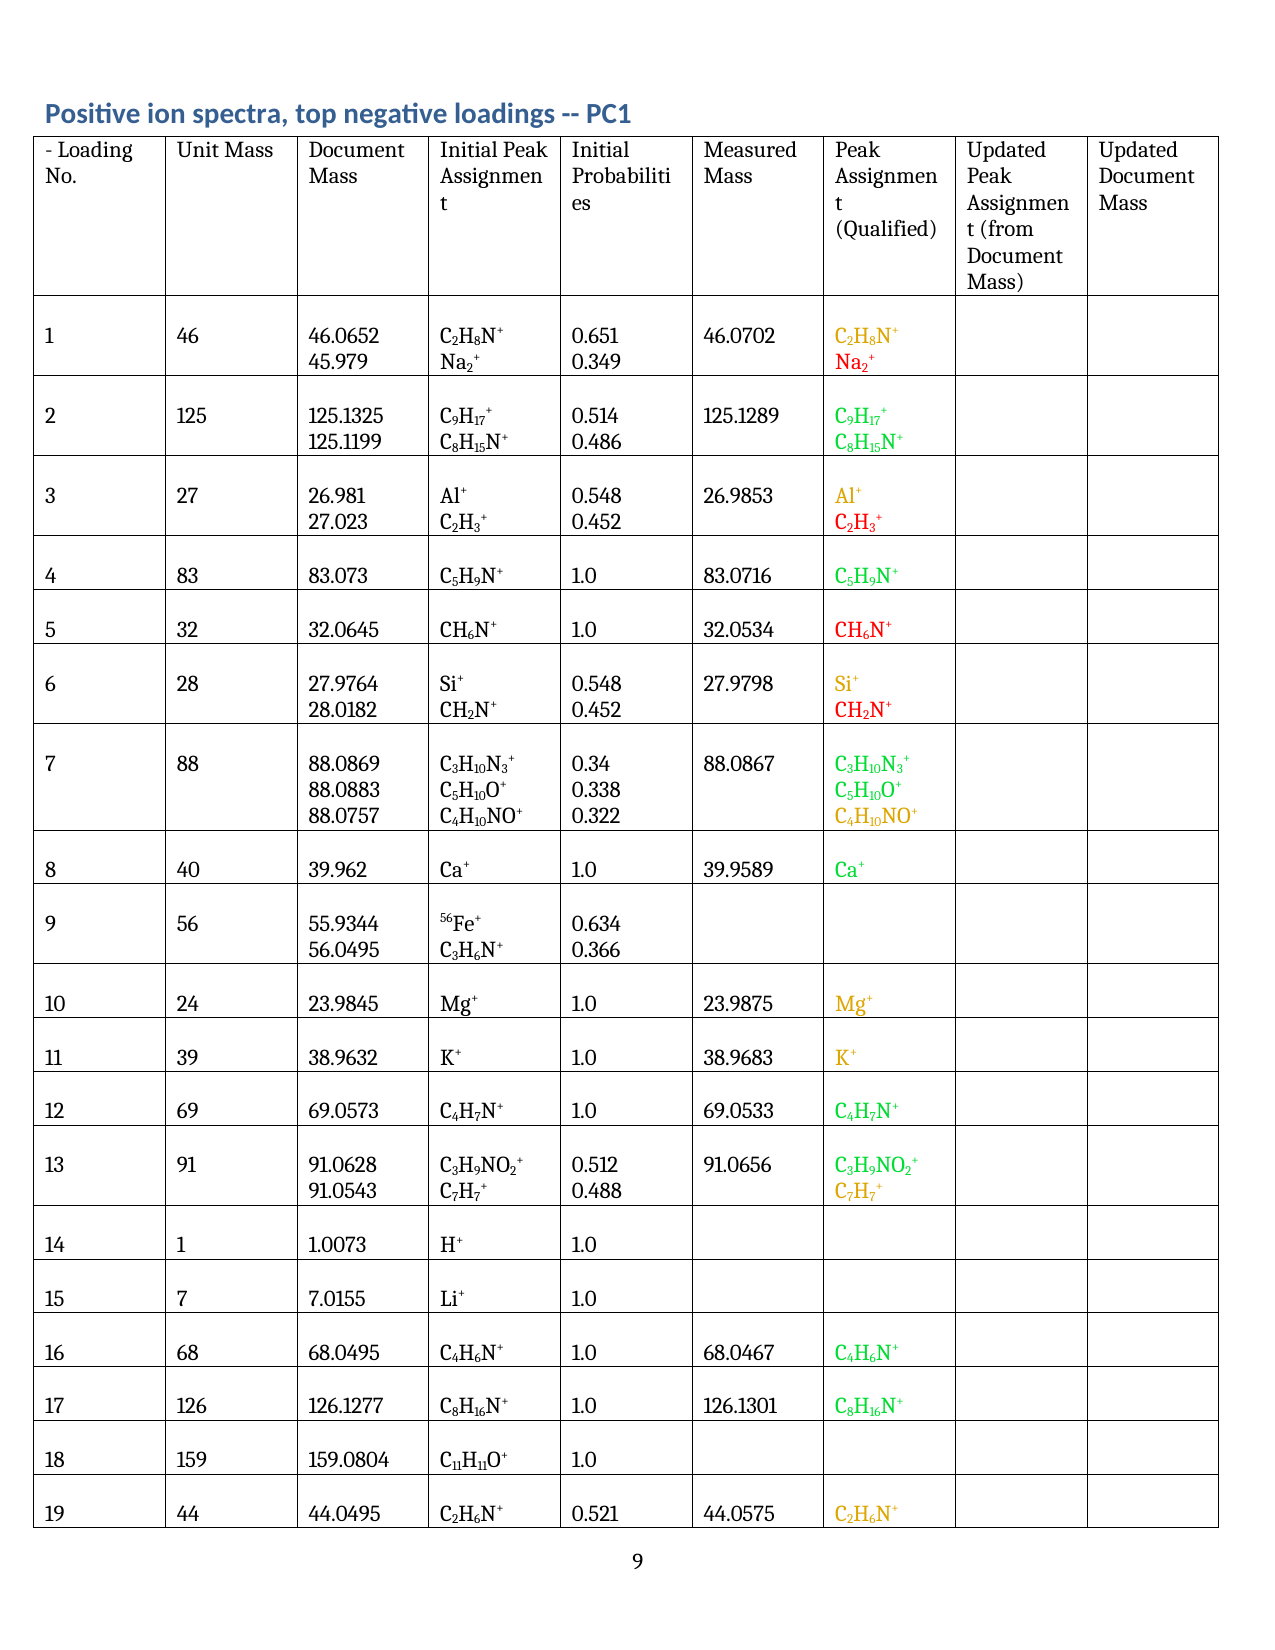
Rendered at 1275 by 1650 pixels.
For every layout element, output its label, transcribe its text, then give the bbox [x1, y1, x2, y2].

table_cell 159 [166, 1421, 297, 1473]
table_cell 32.0534 [693, 590, 823, 643]
table_cell 24 [166, 964, 297, 1017]
table_cell 44.0495 44.0621 [298, 1475, 428, 1527]
table_cell C3H9NO2+ C7H7+ [824, 1126, 955, 1205]
table_cell Li+ [429, 1260, 560, 1312]
table_cell Ca+ [429, 831, 560, 883]
table_cell 32.0645 [298, 590, 428, 643]
table_header Peak Assignment (Qualified) [824, 137, 955, 295]
table_cell [956, 1072, 1087, 1124]
table_cell C5H9N+ [824, 536, 955, 589]
table_cell [956, 1018, 1087, 1071]
table_cell Mg+ [429, 964, 560, 1017]
table_cell 18 [34, 1421, 165, 1473]
table_cell [956, 456, 1087, 535]
table_cell C2H8N+ Na2+ [824, 296, 955, 375]
table_cell C4H6N+ [429, 1313, 560, 1366]
table_cell [693, 1206, 823, 1258]
table_cell 126 [166, 1367, 297, 1420]
table_cell 46.0652 45.979 [298, 296, 428, 375]
table_cell [956, 536, 1087, 589]
table_cell C8H16N+ [824, 1367, 955, 1420]
table_cell [956, 1367, 1087, 1420]
table_cell 9 [34, 884, 165, 963]
table_cell [956, 831, 1087, 883]
table_cell [1088, 456, 1218, 535]
table_cell K+ [824, 1018, 955, 1071]
table_cell 83.0716 [693, 536, 823, 589]
table_cell [1088, 1475, 1218, 1527]
table_cell [956, 1260, 1087, 1312]
table_cell 69 [166, 1072, 297, 1124]
table_cell [1088, 1206, 1218, 1258]
table_cell 14 [34, 1206, 165, 1258]
table_cell Si+ CH2N+ [824, 644, 955, 723]
table_cell 88 [166, 724, 297, 829]
table_cell [1088, 724, 1218, 829]
table_cell 3 [34, 456, 165, 535]
table_cell [824, 1260, 955, 1312]
table_cell C2H6N+ C3H8+ [824, 1475, 955, 1527]
table_cell 83.073 [298, 536, 428, 589]
table_cell 40 [166, 831, 297, 883]
table_header Initial Peak Assignment [429, 137, 560, 295]
table_cell 12 [34, 1072, 165, 1124]
table_cell [956, 1126, 1087, 1205]
table_cell 27 [166, 456, 297, 535]
table_cell H+ [429, 1206, 560, 1258]
table_cell 19 [34, 1475, 165, 1527]
table_cell 6 [34, 644, 165, 723]
table_cell 69.0533 [693, 1072, 823, 1124]
table_cell 0.548 0.452 [561, 644, 692, 723]
table_cell 69.0573 [298, 1072, 428, 1124]
table_cell 26.981 27.023 [298, 456, 428, 535]
table_cell [1088, 964, 1218, 1017]
table_cell 1.0 [561, 1260, 692, 1312]
table_cell [1088, 1367, 1218, 1420]
table_cell [956, 376, 1087, 455]
table_cell [956, 1313, 1087, 1366]
table_header Updated Document Mass [1088, 137, 1218, 295]
table_cell 1.0 [561, 1018, 692, 1071]
table_cell 68.0467 [693, 1313, 823, 1366]
table_cell C9H17+ C8H15N+ [429, 376, 560, 455]
table_cell C2H8N+ Na2+ [429, 296, 560, 375]
table_cell 7.0155 [298, 1260, 428, 1312]
table_cell [1088, 884, 1218, 963]
table_cell 0.521 0.479 [561, 1475, 692, 1527]
table_cell 88.0869 88.0883 88.0757 [298, 724, 428, 829]
table_cell C5H9N+ [429, 536, 560, 589]
table_cell 0.651 0.349 [561, 296, 692, 375]
subtitle Positive ion spectra, top negative loadings -- PC1 [45, 95, 1230, 131]
table_cell 68 [166, 1313, 297, 1366]
table_cell 91 [166, 1126, 297, 1205]
table_cell C4H7N+ [824, 1072, 955, 1124]
table_cell 39.9589 [693, 831, 823, 883]
table_cell [956, 1421, 1087, 1473]
table_header - Loading No. [34, 137, 165, 295]
table_cell [824, 884, 955, 963]
table_cell C3H10N3+ C5H10O+ C4H10NO+ [824, 724, 955, 829]
table_cell 1.0 [561, 831, 692, 883]
table_cell 126.1277 [298, 1367, 428, 1420]
table_cell [1088, 296, 1218, 375]
table_cell 125.1325 125.1199 [298, 376, 428, 455]
table_cell 0.514 0.486 [561, 376, 692, 455]
table_cell 5 [34, 590, 165, 643]
table_cell C8H16N+ [429, 1367, 560, 1420]
table_cell 38.9632 [298, 1018, 428, 1071]
table_cell [1088, 831, 1218, 883]
table_cell 38.9683 [693, 1018, 823, 1071]
table_cell 1.0073 [298, 1206, 428, 1258]
table_cell C11H11O+ [429, 1421, 560, 1473]
table_cell K+ [429, 1018, 560, 1071]
table_header Measured Mass [693, 137, 823, 295]
table_cell 1.0 [561, 1313, 692, 1366]
table_cell C9H17+ C8H15N+ [824, 376, 955, 455]
table_cell 1 [34, 296, 165, 375]
table_cell 159.0804 [298, 1421, 428, 1473]
table_cell [1088, 1018, 1218, 1071]
table_cell 91.0628 91.0543 [298, 1126, 428, 1205]
table_cell 1.0 [561, 1206, 692, 1258]
table_cell [956, 296, 1087, 375]
table_cell 1.0 [561, 1421, 692, 1473]
table_cell CH6N+ [429, 590, 560, 643]
table_header Document Mass [298, 137, 428, 295]
table_cell 27.9798 [693, 644, 823, 723]
table_cell [956, 1475, 1087, 1527]
table_cell Mg+ [824, 964, 955, 1017]
table_cell 0.34 0.338 0.322 [561, 724, 692, 829]
table_cell 26.9853 [693, 456, 823, 535]
table_cell 8 [34, 831, 165, 883]
table_cell [956, 590, 1087, 643]
table_cell [1088, 590, 1218, 643]
table_cell 1.0 [561, 536, 692, 589]
table_cell 10 [34, 964, 165, 1017]
table_cell 2 [34, 376, 165, 455]
table_cell 1.0 [561, 590, 692, 643]
table_header Unit Mass [166, 137, 297, 295]
table_cell [1088, 376, 1218, 455]
table_cell 23.9875 [693, 964, 823, 1017]
table_cell 32 [166, 590, 297, 643]
table_cell 23.9845 [298, 964, 428, 1017]
table_cell 0.548 0.452 [561, 456, 692, 535]
table_cell [693, 884, 823, 963]
table_cell 15 [34, 1260, 165, 1312]
table_cell [956, 884, 1087, 963]
table_cell 88.0867 [693, 724, 823, 829]
table_cell 13 [34, 1126, 165, 1205]
table_cell [1088, 1260, 1218, 1312]
table_cell 125.1289 [693, 376, 823, 455]
table_cell 28 [166, 644, 297, 723]
table_cell [1088, 536, 1218, 589]
table_cell [956, 724, 1087, 829]
table_cell 126.1301 [693, 1367, 823, 1420]
table_cell 1.0 [561, 1367, 692, 1420]
table_cell [693, 1260, 823, 1312]
table_cell 7 [34, 724, 165, 829]
table_cell [1088, 1313, 1218, 1366]
table_cell Ca+ [824, 831, 955, 883]
table_header Initial Probabilities [561, 137, 692, 295]
table_cell 1.0 [561, 1072, 692, 1124]
table_cell 17 [34, 1367, 165, 1420]
table_cell 11 [34, 1018, 165, 1071]
table_cell [824, 1206, 955, 1258]
table_cell 4 [34, 536, 165, 589]
table_cell [1088, 1072, 1218, 1124]
table_cell C3H10N3+ C5H10O+ C4H10NO+ [429, 724, 560, 829]
table_cell 56 [166, 884, 297, 963]
table_cell 1.0 [561, 964, 692, 1017]
table_cell 44.0575 [693, 1475, 823, 1527]
table_cell 46.0702 [693, 296, 823, 375]
table_cell C4H6N+ [824, 1313, 955, 1366]
table_cell 68.0495 [298, 1313, 428, 1366]
table_cell 1 [166, 1206, 297, 1258]
table_cell 0.512 0.488 [561, 1126, 692, 1205]
table_cell 46 [166, 296, 297, 375]
table_cell [956, 644, 1087, 723]
table_cell 55.9344 56.0495 [298, 884, 428, 963]
table_cell CH6N+ [824, 590, 955, 643]
table_cell [956, 1206, 1087, 1258]
table_cell 83 [166, 536, 297, 589]
table_cell 7 [166, 1260, 297, 1312]
table_cell [824, 1421, 955, 1473]
table_header Updated Peak Assignment (from Document Mass) [956, 137, 1087, 295]
table_cell 125 [166, 376, 297, 455]
table_cell [693, 1421, 823, 1473]
table_cell 44 [166, 1475, 297, 1527]
table_cell C3H9NO2+ C7H7+ [429, 1126, 560, 1205]
table_cell Si+ CH2N+ [429, 644, 560, 723]
table_cell [956, 964, 1087, 1017]
table_cell [1088, 644, 1218, 723]
table_cell 0.634 0.366 [561, 884, 692, 963]
table_cell 56Fe+ C3H6N+ [429, 884, 560, 963]
table_cell [1088, 1126, 1218, 1205]
table_cell Al+ C2H3+ [429, 456, 560, 535]
table_cell 39.962 [298, 831, 428, 883]
table_cell 91.0656 [693, 1126, 823, 1205]
table_cell 16 [34, 1313, 165, 1366]
table_cell C2H6N+ C3H8+ [429, 1475, 560, 1527]
table_cell Al+ C2H3+ [824, 456, 955, 535]
table_cell C4H7N+ [429, 1072, 560, 1124]
table_cell [1088, 1421, 1218, 1473]
table_cell 27.9764 28.0182 [298, 644, 428, 723]
table_cell 39 [166, 1018, 297, 1071]
